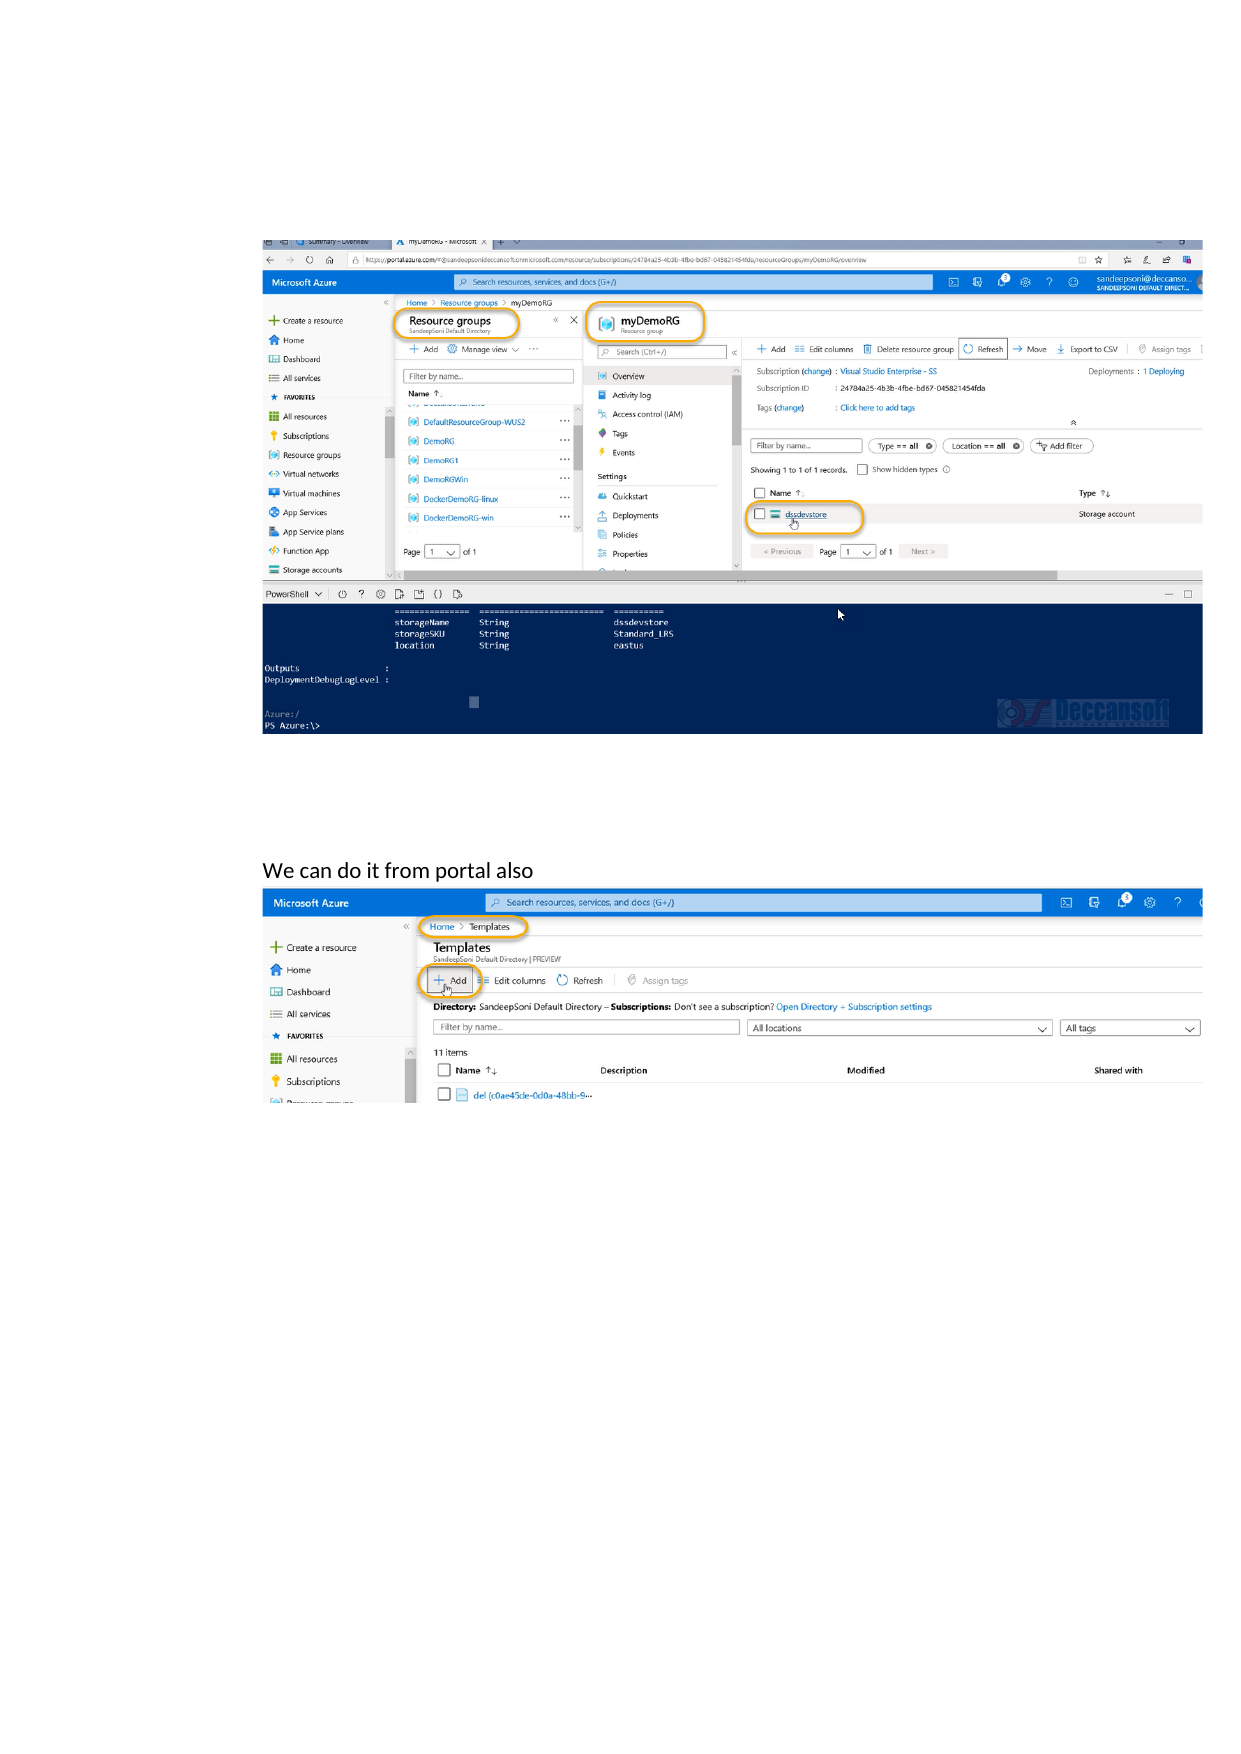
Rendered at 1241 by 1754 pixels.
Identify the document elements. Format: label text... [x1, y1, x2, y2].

list We can do it from portal also [262, 856, 1090, 884]
picture [262, 240, 1203, 734]
picture [262, 886, 1203, 1103]
